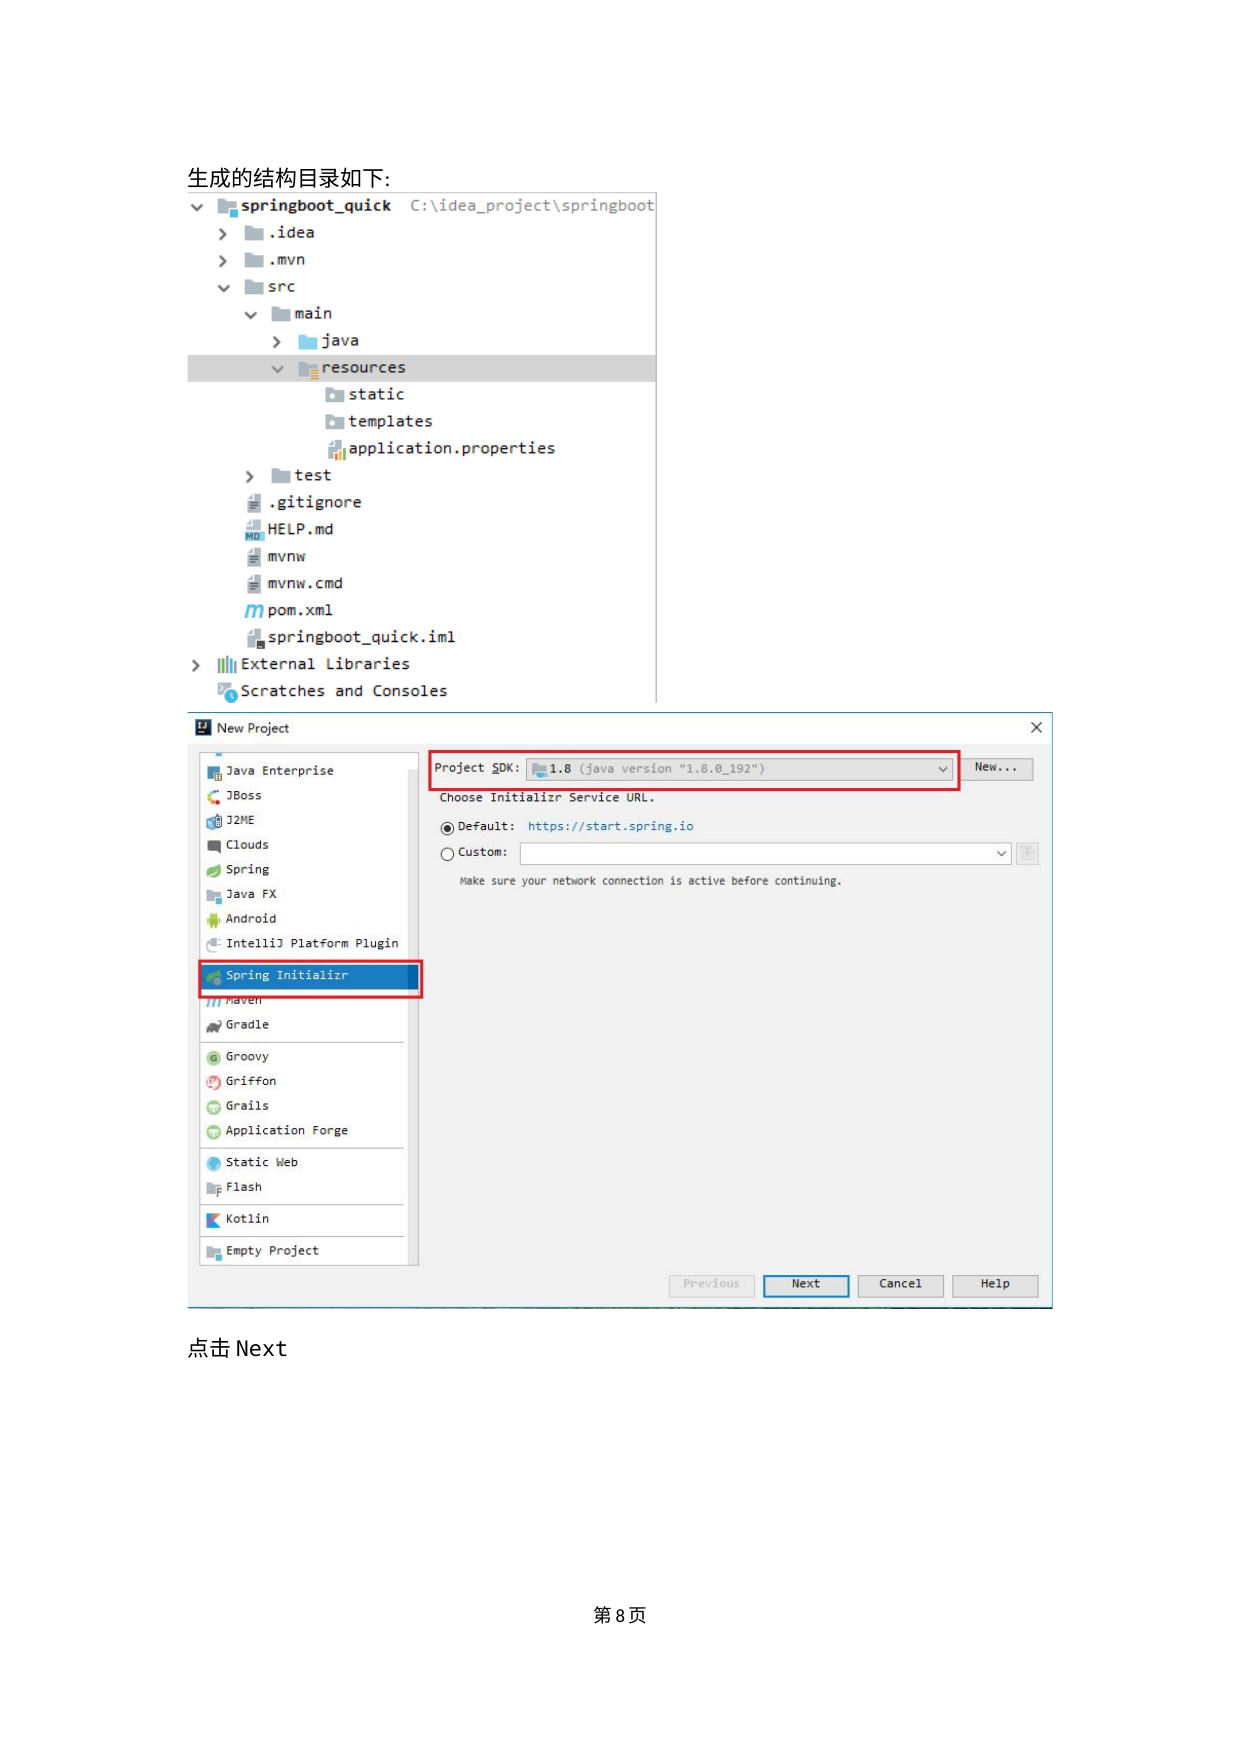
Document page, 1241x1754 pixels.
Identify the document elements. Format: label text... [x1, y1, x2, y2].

text 点击Next [187, 1330, 1053, 1363]
text 生成的结构目录如下: [187, 160, 1053, 193]
picture [187, 192, 657, 703]
picture [187, 712, 1053, 1309]
